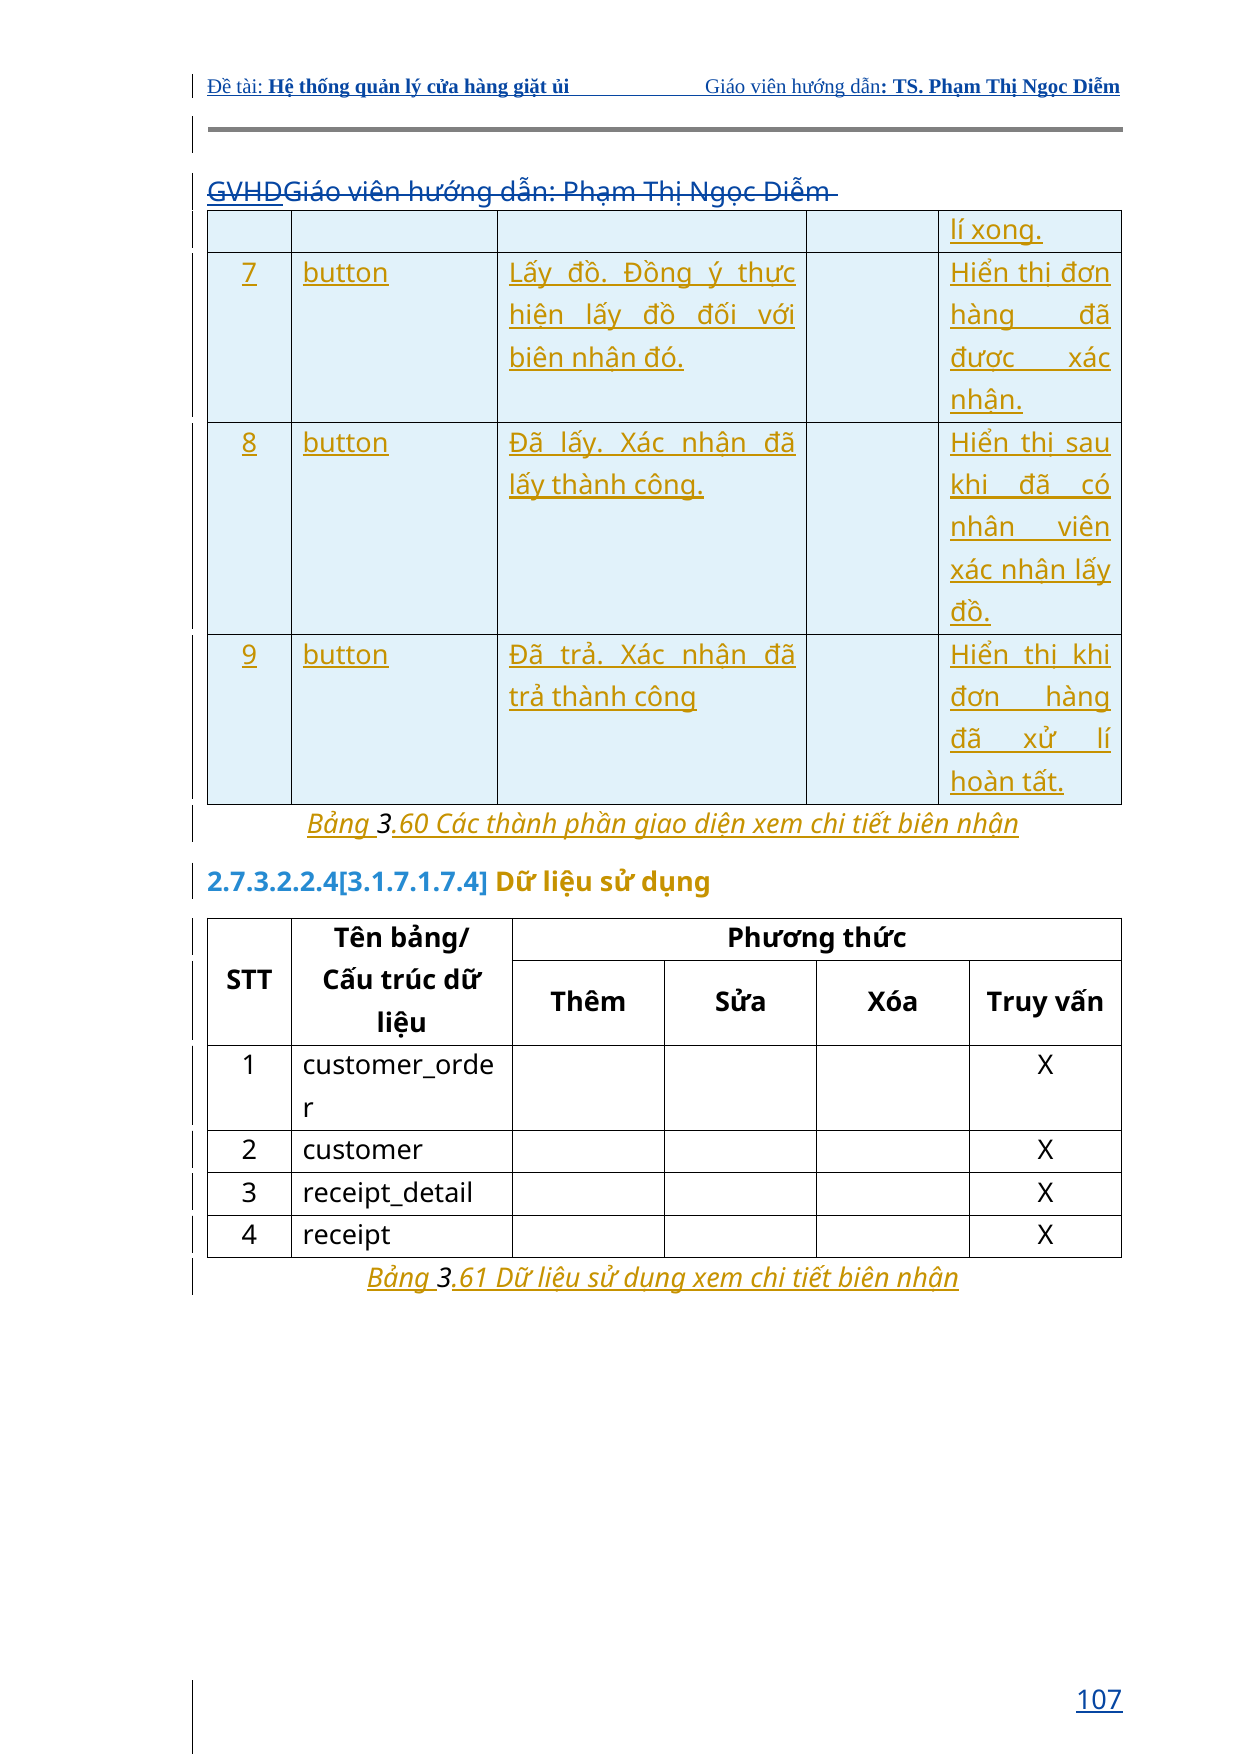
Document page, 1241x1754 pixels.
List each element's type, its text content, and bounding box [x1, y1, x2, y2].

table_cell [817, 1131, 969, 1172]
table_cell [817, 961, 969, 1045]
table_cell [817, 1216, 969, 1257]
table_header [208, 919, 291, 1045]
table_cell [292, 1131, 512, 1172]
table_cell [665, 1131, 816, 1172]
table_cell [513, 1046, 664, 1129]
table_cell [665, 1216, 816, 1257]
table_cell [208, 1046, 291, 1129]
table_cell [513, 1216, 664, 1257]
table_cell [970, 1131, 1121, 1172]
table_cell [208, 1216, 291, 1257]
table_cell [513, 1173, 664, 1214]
text 3 [207, 1258, 1122, 1295]
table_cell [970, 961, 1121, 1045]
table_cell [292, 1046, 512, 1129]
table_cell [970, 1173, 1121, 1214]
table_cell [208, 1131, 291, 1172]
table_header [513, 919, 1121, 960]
subtitle Dữ liệu sử dụng [207, 862, 1122, 899]
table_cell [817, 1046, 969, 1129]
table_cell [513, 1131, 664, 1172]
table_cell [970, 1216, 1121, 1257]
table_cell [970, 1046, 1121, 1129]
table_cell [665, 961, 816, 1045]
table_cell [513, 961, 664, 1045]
text 3 [207, 805, 1122, 842]
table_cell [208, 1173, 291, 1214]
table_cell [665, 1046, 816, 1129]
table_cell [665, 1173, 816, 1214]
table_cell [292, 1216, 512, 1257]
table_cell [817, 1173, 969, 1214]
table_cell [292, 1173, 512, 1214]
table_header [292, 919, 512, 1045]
